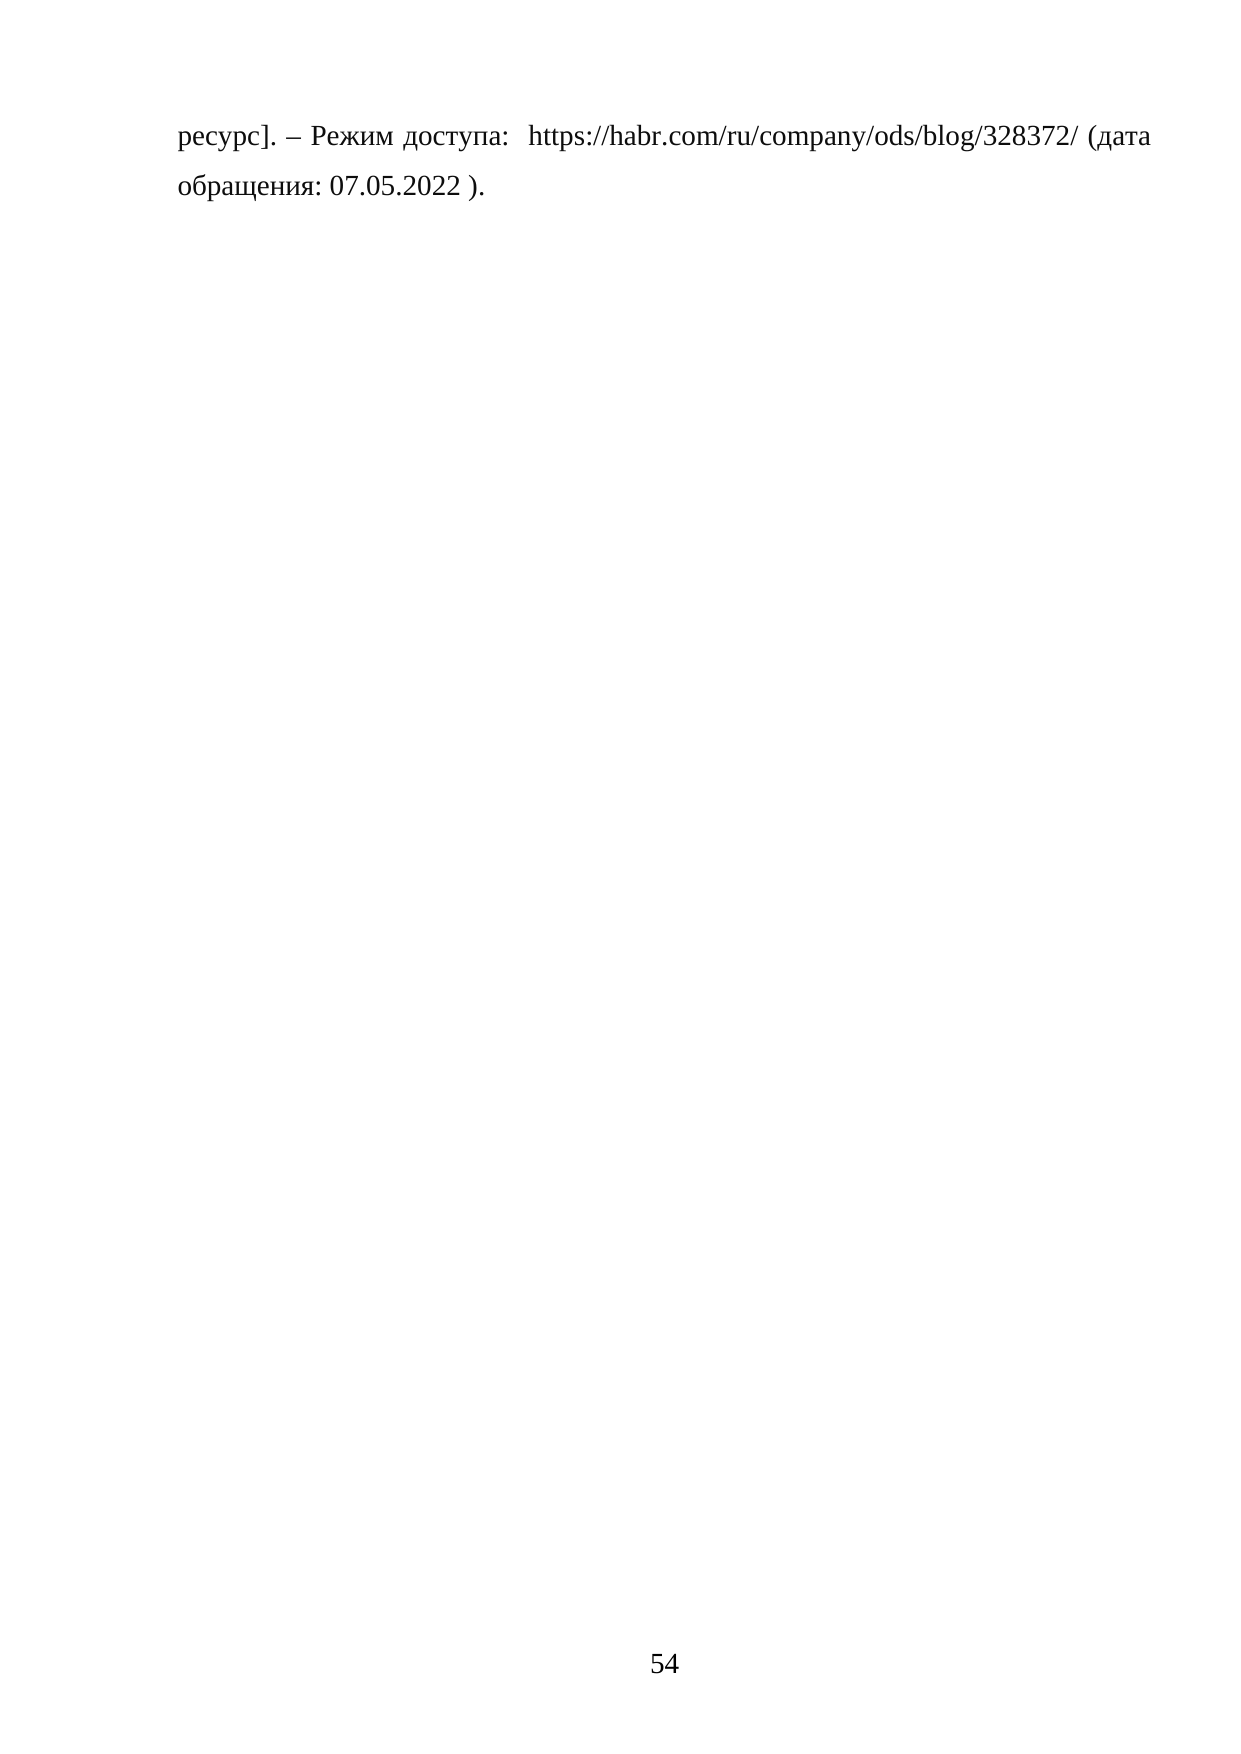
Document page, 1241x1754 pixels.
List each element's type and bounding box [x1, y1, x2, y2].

list [177, 118, 1152, 202]
